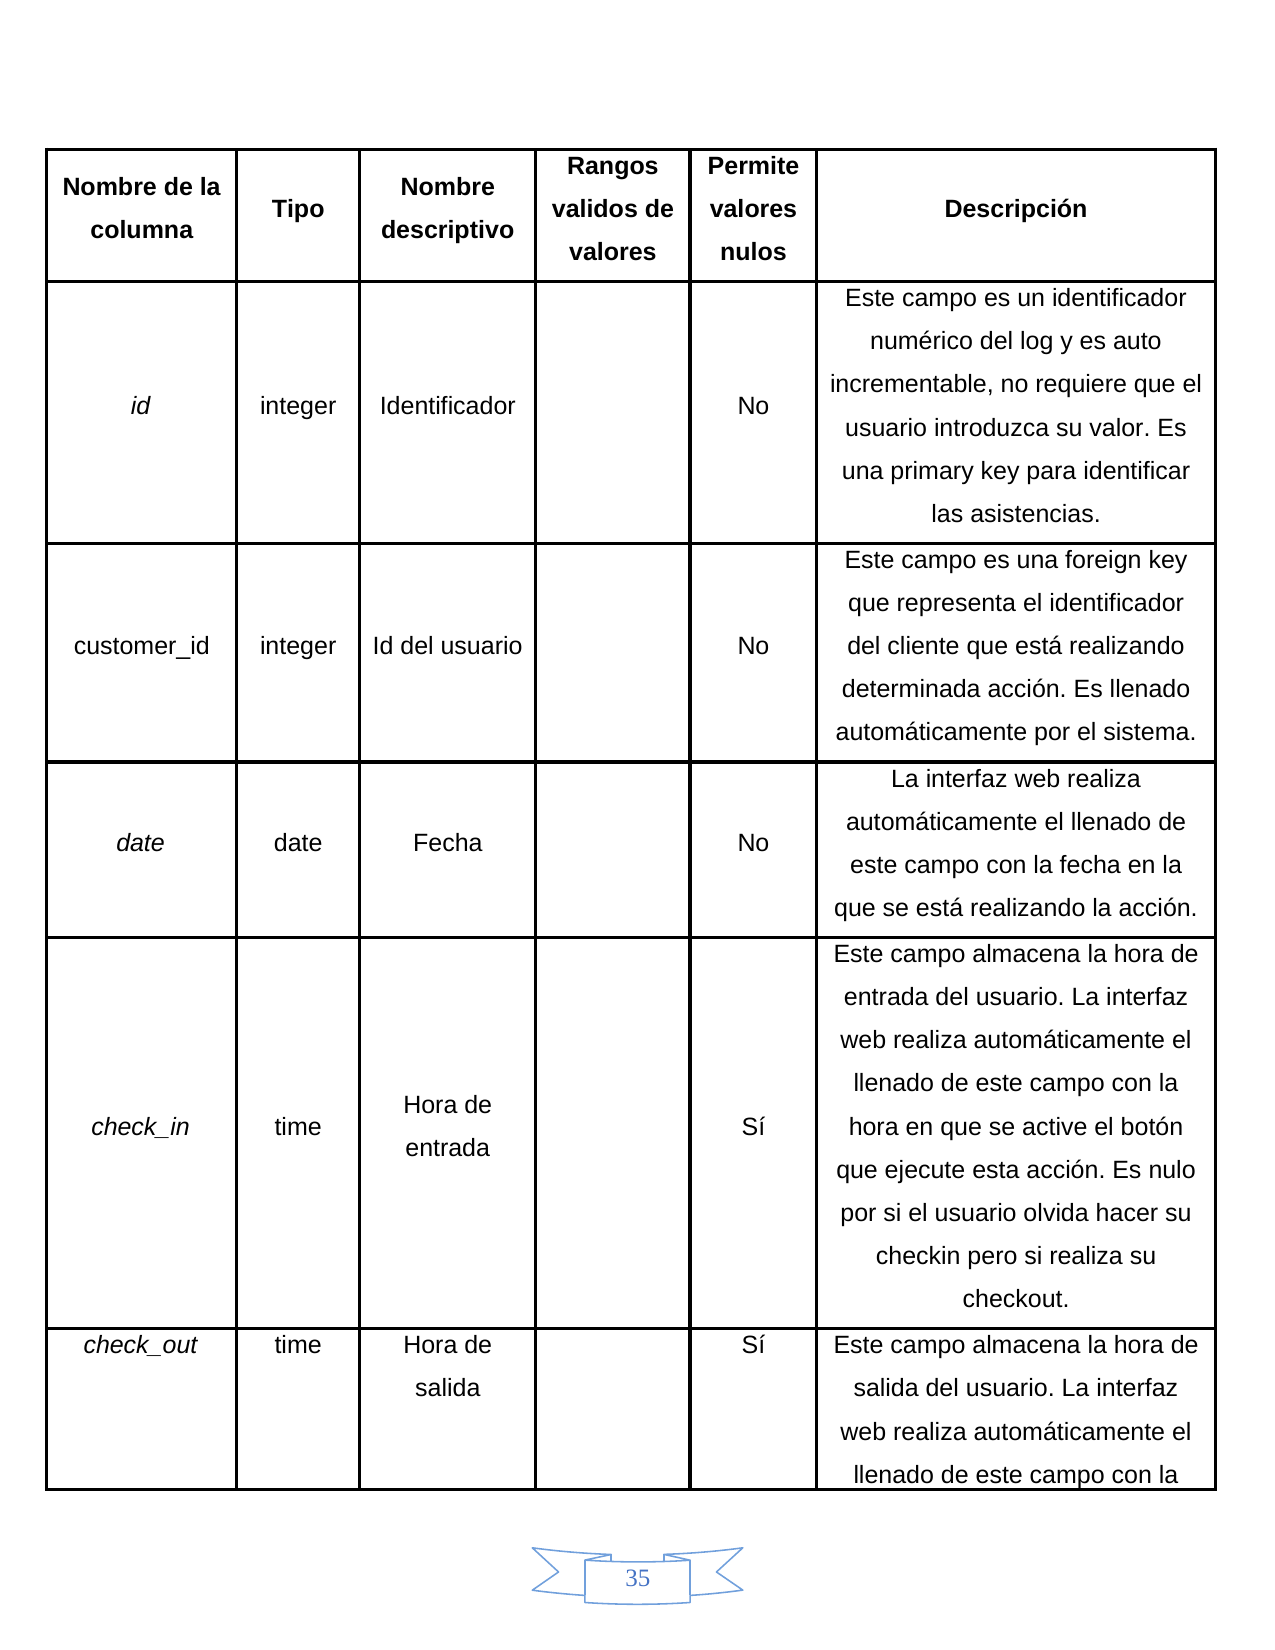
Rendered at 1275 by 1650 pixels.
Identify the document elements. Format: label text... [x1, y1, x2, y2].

table_header Nombre descriptivo [361, 151, 534, 280]
table_cell [537, 283, 688, 542]
table_cell Identificador [361, 283, 534, 542]
table_cell No [692, 764, 815, 936]
table_cell [537, 939, 688, 1327]
table_cell date [238, 764, 358, 936]
table_cell Sí [692, 939, 815, 1327]
table_cell Hora de entrada [361, 939, 534, 1327]
table_cell id [48, 283, 235, 542]
table_cell integer [238, 545, 358, 760]
table_header Tipo [238, 151, 358, 280]
table_cell [537, 545, 688, 760]
table_cell Este campo es un identificador numérico del log y es auto incrementable, no requiere que el usuario introduzca su valor. Es una primary key para identificar las asistencias. [818, 283, 1214, 542]
table_header Permite valores nulos [692, 151, 815, 280]
table_cell integer [238, 283, 358, 542]
table_cell time [238, 939, 358, 1327]
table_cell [818, 1330, 1214, 1488]
table_cell No [692, 283, 815, 542]
table_cell date [48, 764, 235, 936]
table_cell check_in [48, 939, 235, 1327]
table_cell [537, 1330, 688, 1488]
table_header Descripción [818, 151, 1214, 280]
table_cell No [692, 545, 815, 760]
table_cell Id del usuario [361, 545, 534, 760]
table_cell time [238, 1330, 358, 1488]
table_cell Este campo es una foreign key que representa el identificador del cliente que está realizando determinada acción. Es llenado automáticamente por el sistema. [818, 545, 1214, 760]
table_header Nombre de la columna [48, 151, 235, 280]
table_cell Este campo almacena la hora de entrada del usuario. La interfaz web realiza automáticamente el llenado de este campo con la hora en que se active el botón que ejecute esta acción. Es nulo por si el usuario olvida hacer su checkin pero si realiza su checkout. [818, 939, 1214, 1327]
table_header Rangos validos de valores [537, 151, 688, 280]
table_cell Sí [692, 1330, 815, 1488]
table_cell Hora de salida [361, 1330, 534, 1488]
table_cell check_out [48, 1330, 235, 1488]
table_cell customer_id [48, 545, 235, 760]
table_cell Fecha [361, 764, 534, 936]
table_cell La interfaz web realiza automáticamente el llenado de este campo con la fecha en la que se está realizando la acción. [818, 764, 1214, 936]
table_cell [537, 764, 688, 936]
